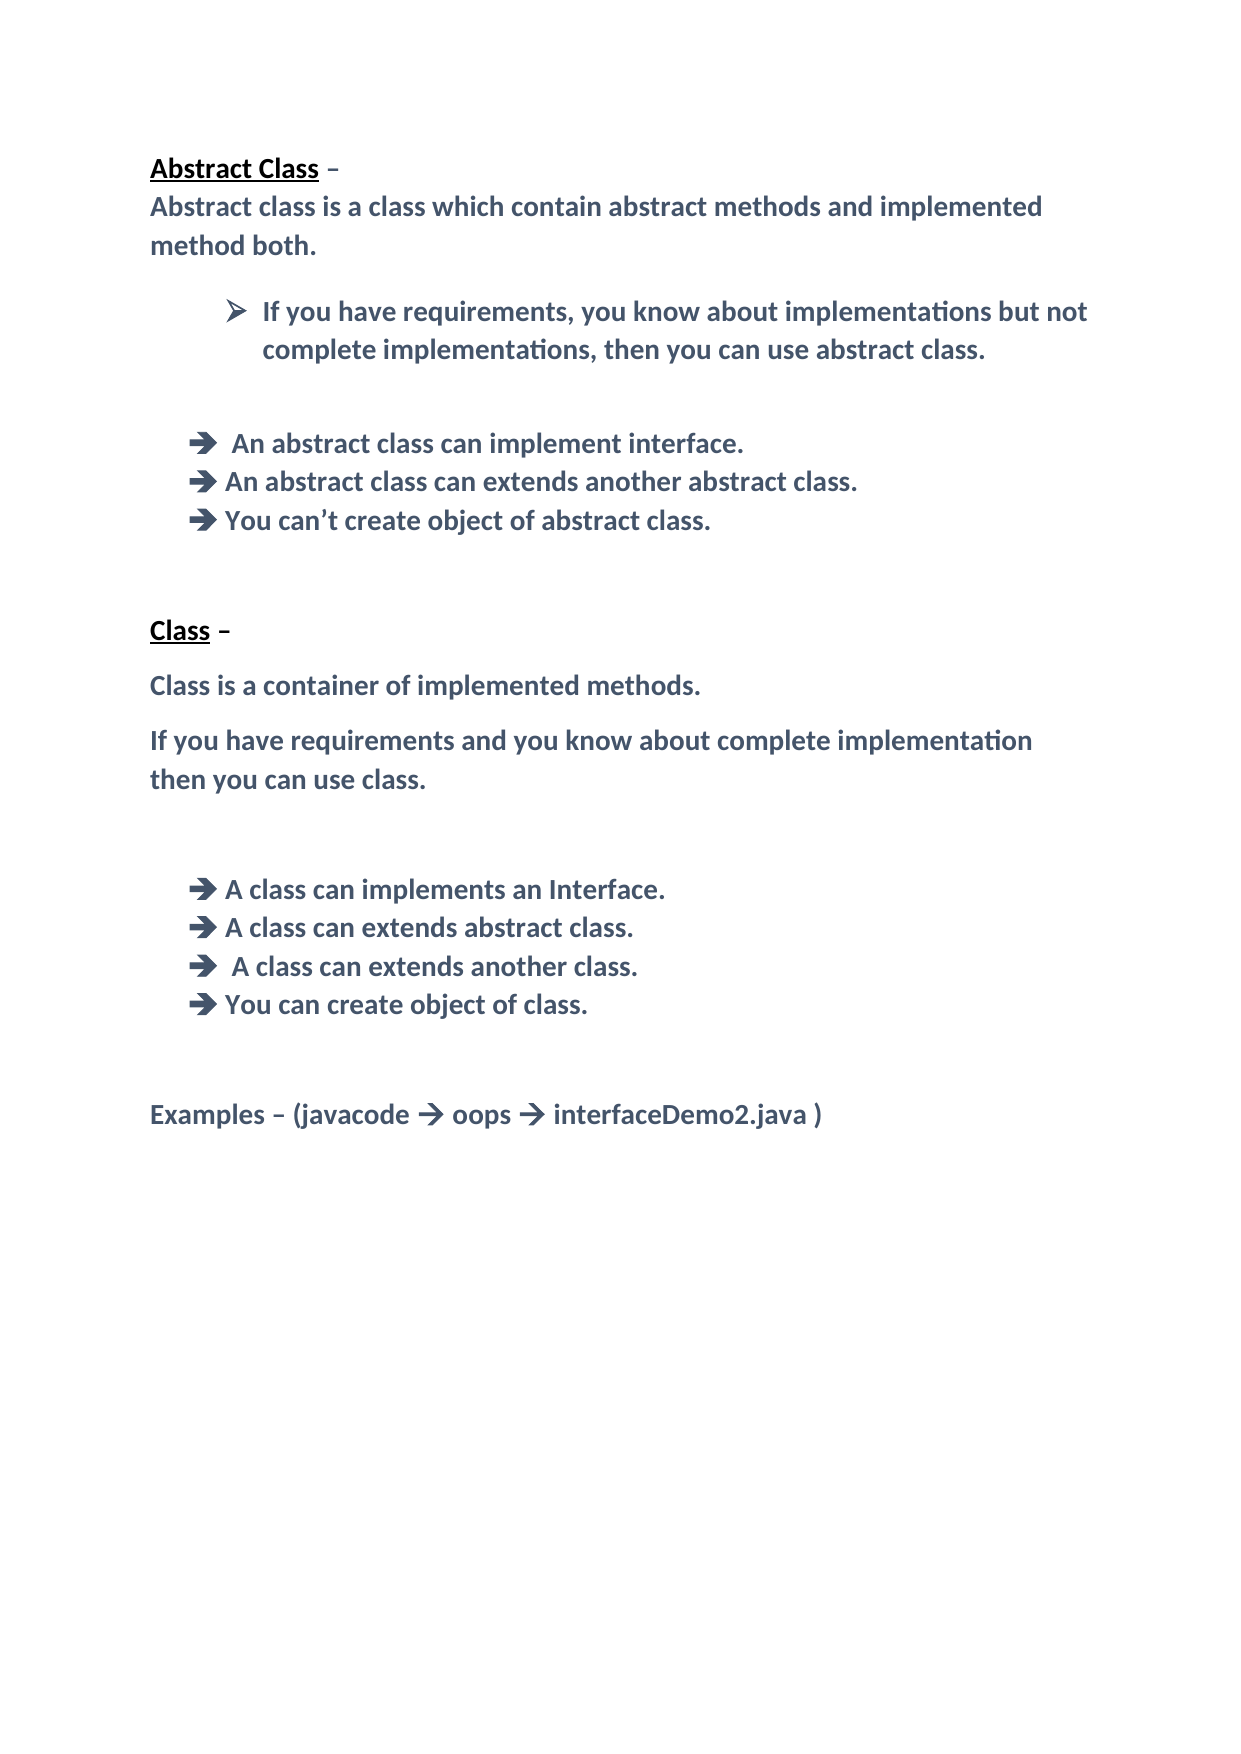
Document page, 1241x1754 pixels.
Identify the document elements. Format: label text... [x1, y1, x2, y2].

text Abstract class is a class which contain abstract methods and implemented method both. [150, 188, 1090, 262]
list An abstract class can implement interface. [187, 425, 1090, 461]
list A class can implements an Interface. [187, 871, 1090, 907]
text If you have requirements and you know about complete implementation then you can use class. [150, 722, 1090, 796]
text Examples – (javacode oops interfaceDemo2.java ) [150, 1096, 1090, 1132]
text Class – [150, 612, 1090, 648]
list You can create object of class. [187, 986, 1090, 1022]
list An abstract class can extends another abstract class. [187, 463, 1090, 499]
list A class can extends abstract class. [187, 909, 1090, 945]
text Class is a container of implemented methods. [150, 667, 1090, 703]
list If you have requirements, you know about implementations but not complete implementations, then you can use abstract class. [225, 293, 1090, 367]
list A class can extends another class. [187, 948, 1090, 983]
text Abstract Class – [150, 150, 1090, 186]
list You can’t create object of abstract class. [187, 502, 1090, 537]
